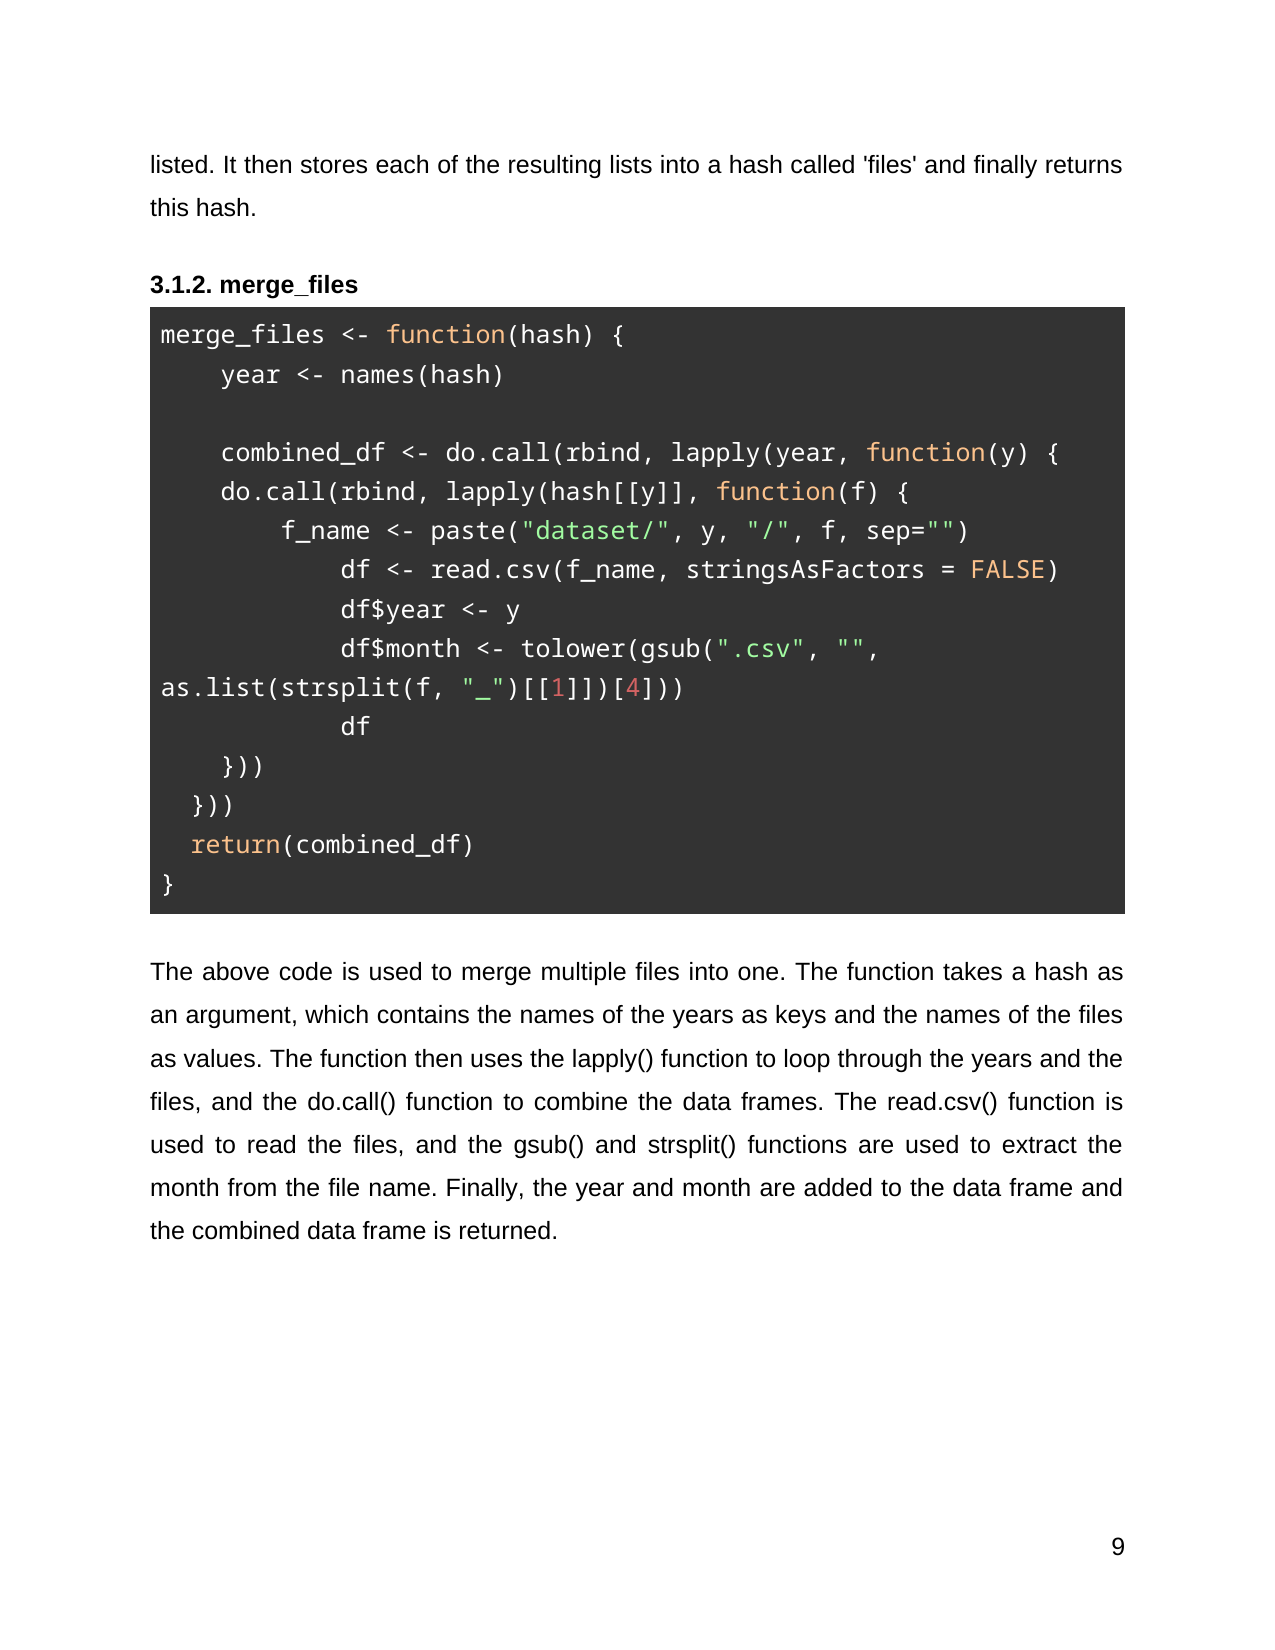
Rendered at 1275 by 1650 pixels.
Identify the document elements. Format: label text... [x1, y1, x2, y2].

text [150, 179, 1125, 222]
text The above code is used to merge multiple files into one. The function takes a hash as an argument, which contains the names of the years as keys and the names of the files as values. The function then uses the lapply() function to loop through the years and the files, and the do.call() function to combine the data frames. The read.csv() function is used to read the files, and the gsub() and strsplit() functions are used to extract the month from the file name. Finally, the year and month are added to the data frame and the combined data frame is returned. [150, 957, 1125, 1245]
subtitle 3.1.2. merge_files [150, 269, 1125, 298]
table_header merge_files <- function(hash) { year <- names(hash) combined_df <- do.call(rbind, lapply(year, function(y) { do.call(rbind, lapply(hash[[y]], function(f) { f_name <- paste("dataset/", y, "/", f, sep="") df <- read.csv(f_name, stringsAsFactors = FALSE) df$year <- y df$month <- tolower(gsub(".csv", "", as.list(strsplit(f, "_")[[1]])[4])) df })) })) return(combined_df) } [150, 307, 1125, 914]
